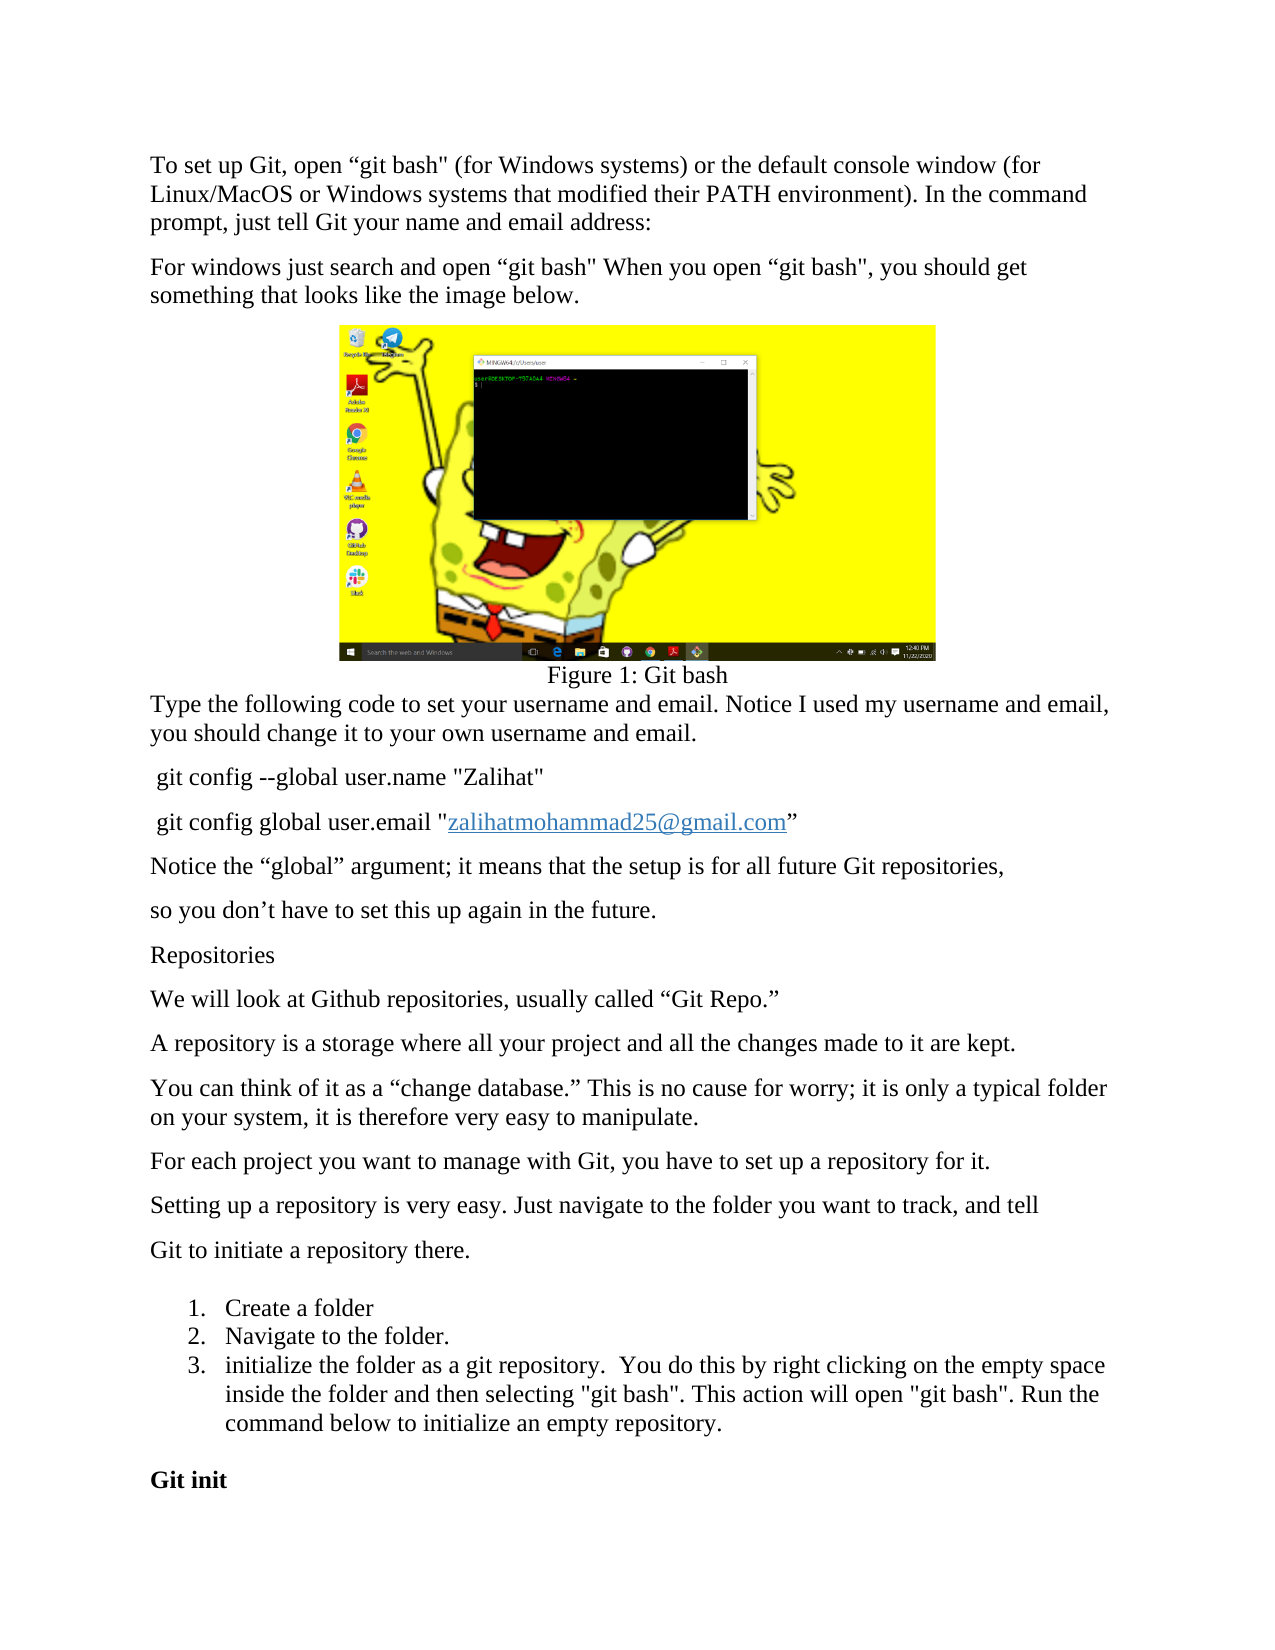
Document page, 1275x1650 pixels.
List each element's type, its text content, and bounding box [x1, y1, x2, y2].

text Notice the “global” argument; it means that the setup is for all future Git repositories, [150, 851, 1125, 880]
text Type the following code to set your username and email. Notice I used my username and email, you should change it to your own username and email. [150, 689, 1125, 747]
text A repository is a storage where all your project and all the changes made to it are kept. [150, 1028, 1125, 1057]
text You can think of it as a “change database.” This is no cause for worry; it is only a typical folder on your system, it is therefore very easy to manipulate. [150, 1073, 1125, 1130]
text so you don’t have to set this up again in the future. [150, 895, 1125, 924]
text For windows just search and open “git bash" When you open “git bash", you should get something that looks like the image below. [150, 252, 1125, 309]
text Figure 1: Git bash [150, 660, 1125, 689]
list Create a folder [187, 1293, 1125, 1321]
text git config --global user.name "Zalihat" [150, 762, 1125, 791]
text Repositories [150, 940, 1125, 968]
text Setting up a repository is very easy. Just navigate to the folder you want to track, and tell [150, 1190, 1125, 1219]
list Navigate to the folder. [187, 1321, 1125, 1350]
text Git to initiate a repository there. [150, 1235, 1125, 1263]
text We will look at Github repositories, usually called “Git Repo.” [150, 984, 1125, 1013]
text git config global user.email "zalihatmohammad25@gmail.com” [150, 807, 1125, 835]
picture [339, 325, 936, 661]
list initialize the folder as a git repository. You do this by right clicking on the empty space inside the folder and then selecting "git bash". This action will open "git bash". Run the command below to initialize an empty repository. [187, 1350, 1125, 1436]
text To set up Git, open “git bash" (for Windows systems) or the default console window (for Linux/MacOS or Windows systems that modified their PATH environment). In the command prompt, just tell Git your name and email address: [150, 150, 1125, 236]
text For each project you want to manage with Git, you have to set up a repository for it. [150, 1146, 1125, 1175]
text Git init [150, 1466, 1125, 1494]
